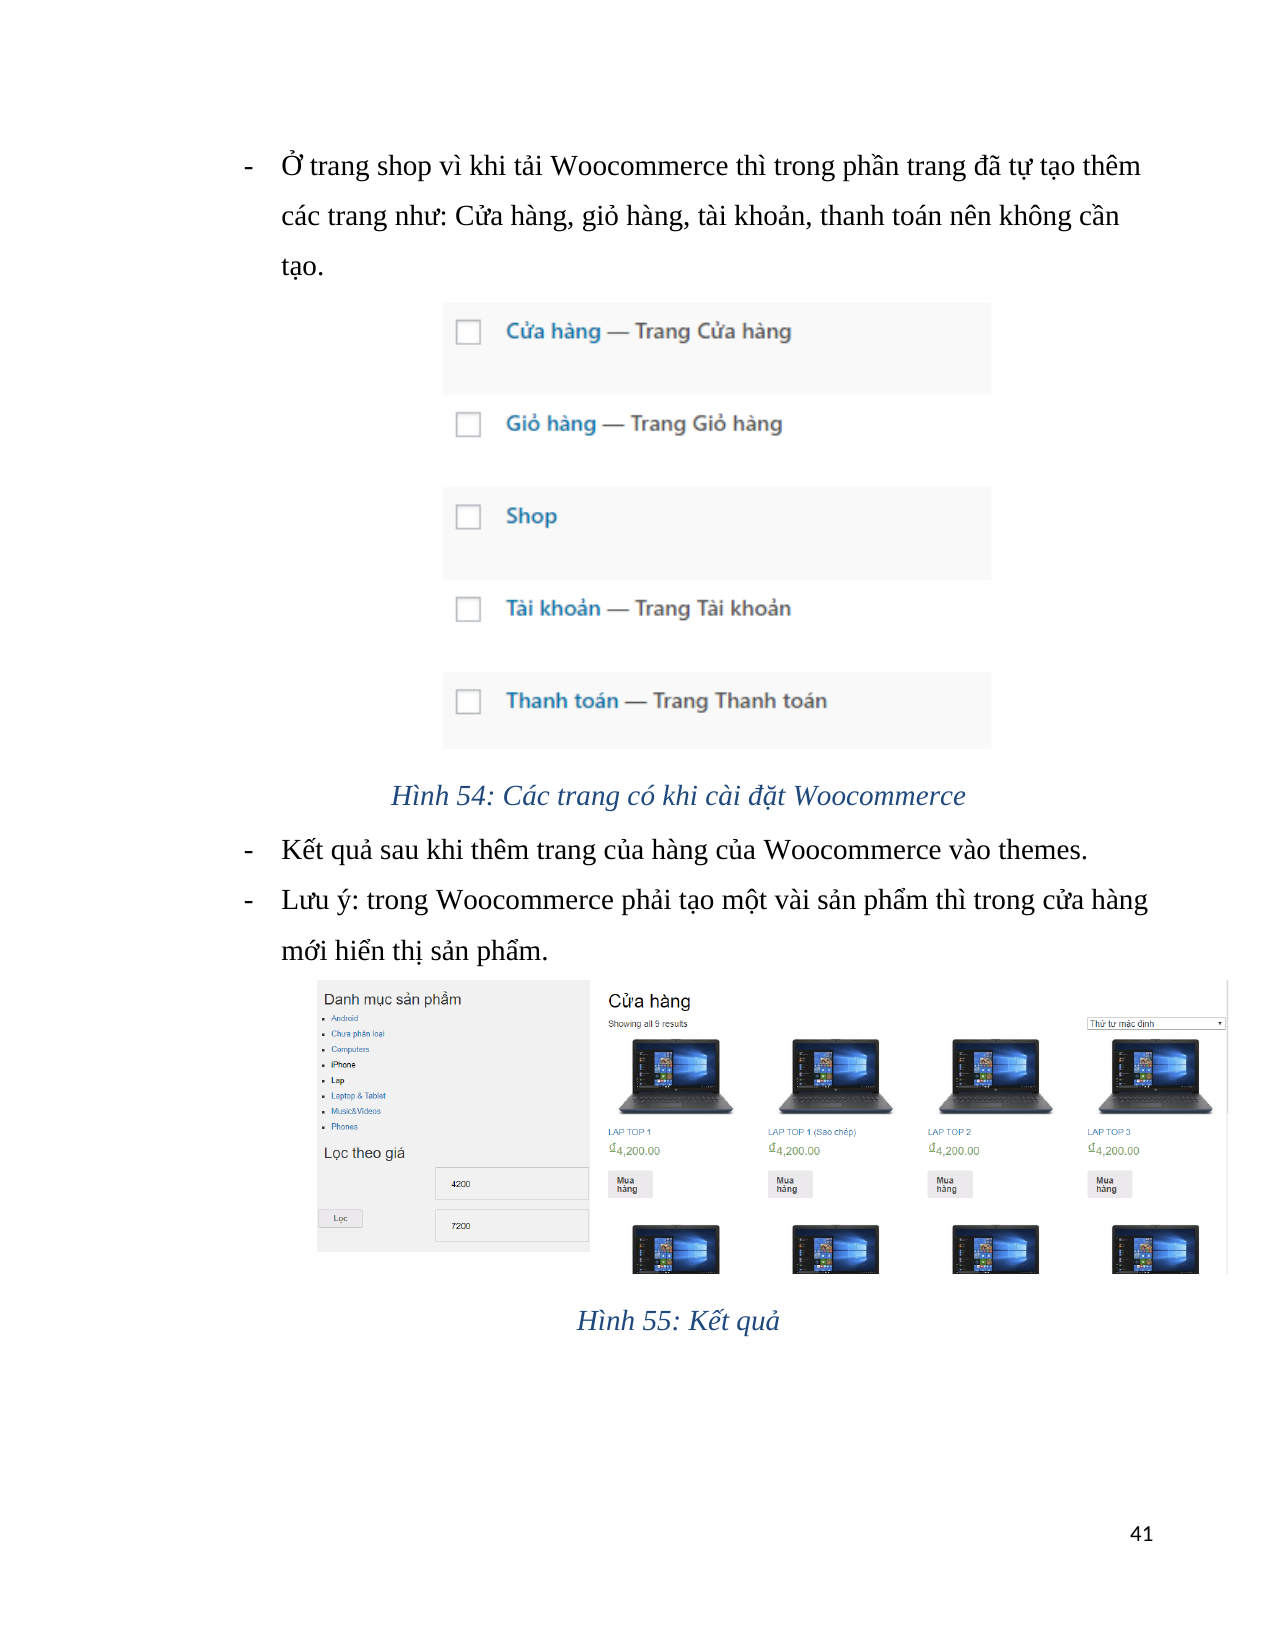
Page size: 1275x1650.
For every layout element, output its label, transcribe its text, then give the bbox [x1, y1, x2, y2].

text Hình 55: Kết quả [206, 1303, 1153, 1337]
text Hình 54: Các trang có khi cài đặt Woocommerce [206, 778, 1153, 811]
list Lưu ý: trong Woocommerce phải tạo một vài sản phẩm thì trong cửa hàng mới hiển thị sản phẩm. [244, 882, 1153, 1274]
list Kết quả sau khi thêm trang của hàng của Woocommerce vào themes. [244, 832, 763, 866]
list Kết quả sau khi thêm trang của hàng của Woocommerce vào themes. [941, 832, 1153, 866]
list Ở trang shop vì khi tải Woocommerce thì trong phần trang đã tự tạo thêm các trang như: Cửa hàng, giỏ hàng, tài khoản, thanh toán nên không cần tạo. [244, 148, 1153, 282]
